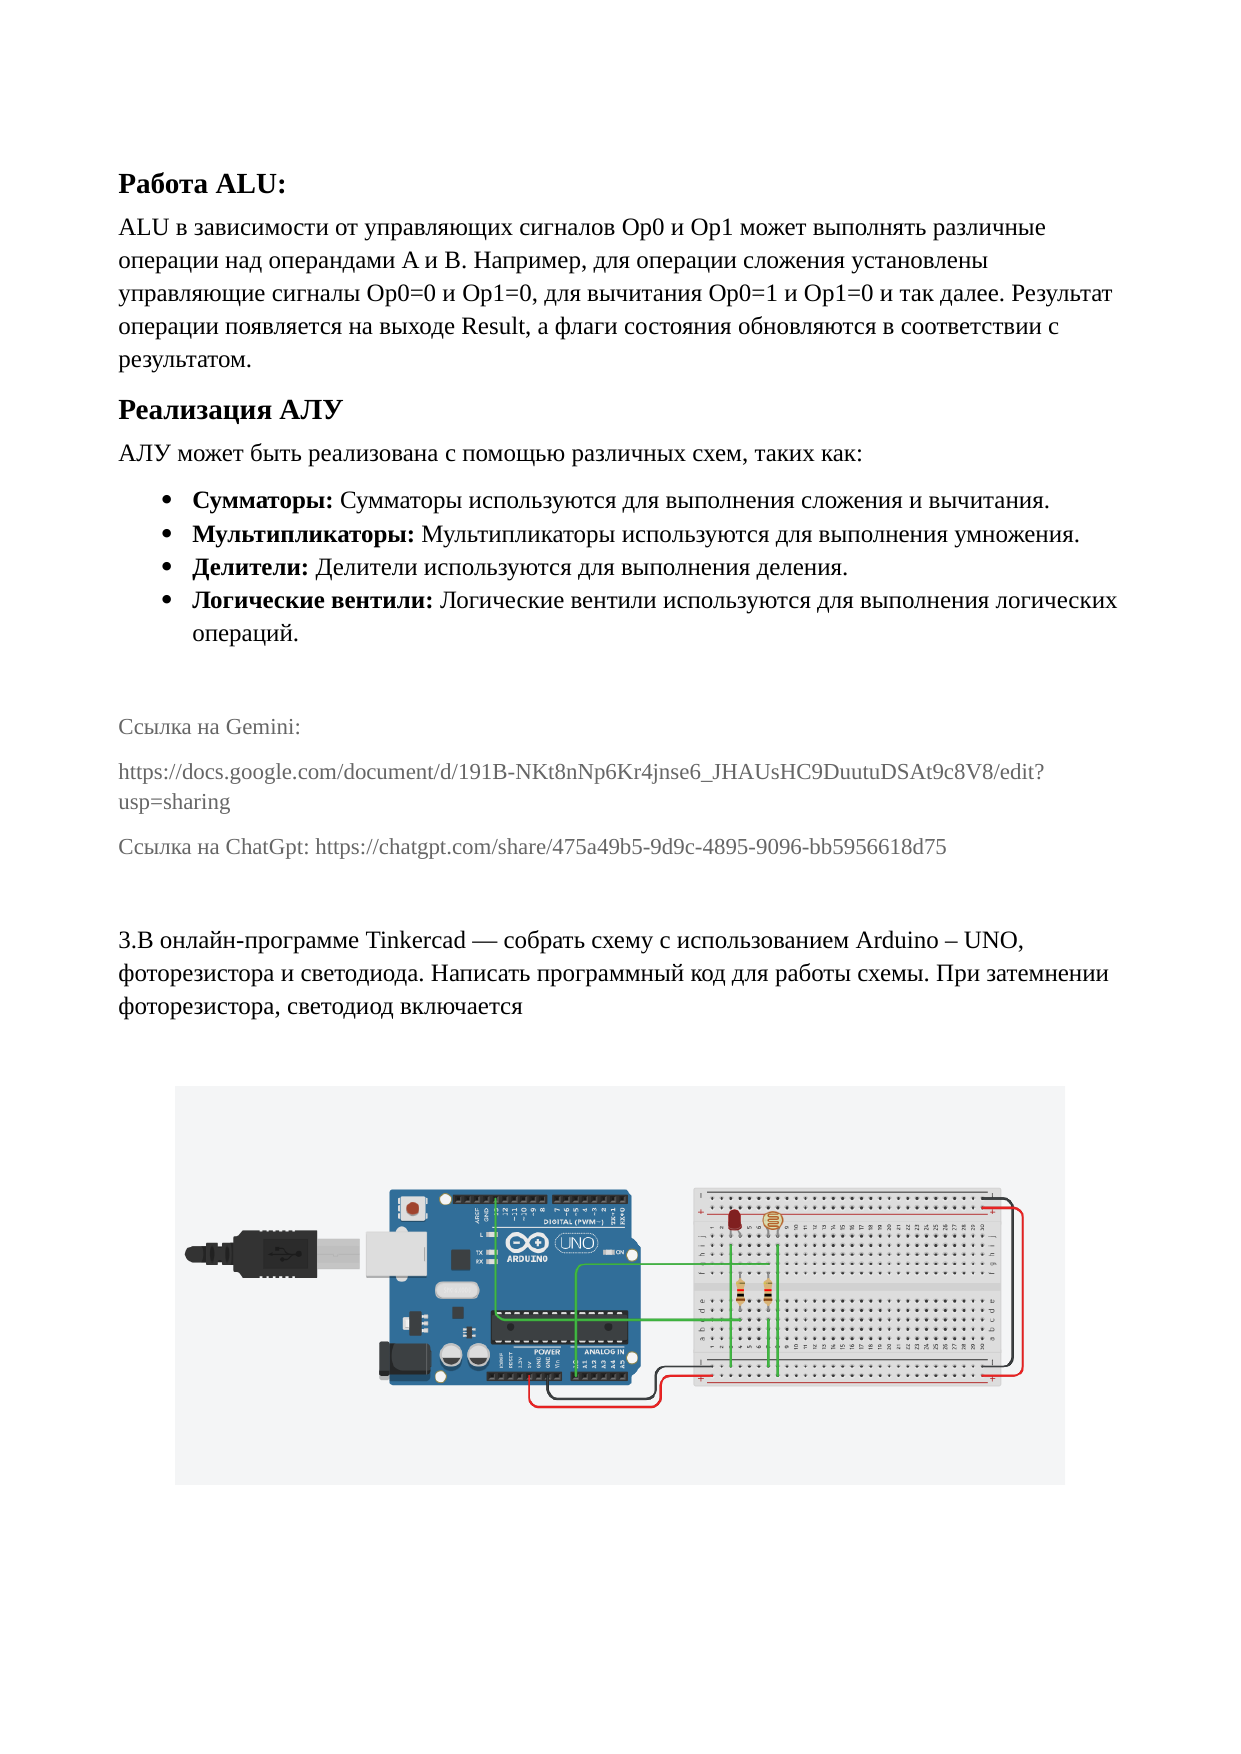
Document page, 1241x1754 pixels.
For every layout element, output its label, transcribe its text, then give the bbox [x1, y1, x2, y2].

text АЛУ может быть реализована с помощью различных схем, таких как: [118, 438, 1122, 467]
subtitle Реализация АЛУ [118, 392, 1122, 426]
picture [175, 1086, 1066, 1485]
list Делители: Делители используются для выполнения деления. [162, 552, 1122, 580]
list Логические вентили: Логические вентили используются для выполнения логических операций. [162, 585, 1122, 646]
subtitle Работа ALU: [118, 166, 1122, 200]
text Ссылка на Gemini: [118, 713, 1122, 739]
text 3.В онлайн-программе Tinkercad — собрать схему с использованием Arduino – UNO, фоторезистора и светодиода. Написать программный код для работы схемы. При затемнении фоторезистора, светодиод включается [118, 925, 1122, 1020]
list Мультипликаторы: Мультипликаторы используются для выполнения умножения. [162, 519, 1122, 547]
list Сумматоры: Сумматоры используются для выполнения сложения и вычитания. [162, 486, 1122, 514]
text https://docs.google.com/document/d/191B-NKt8nNp6Kr4jnse6_JHAUsHC9DuutuDSAt9c8V8/edit?usp=sharing [118, 758, 1122, 814]
text ALU в зависимости от управляющих сигналов Op0 и Op1 может выполнять различные операции над операндами A и B. Например, для операции сложения установлены управляющие сигналы Op0=0 и Op1=0, для вычитания Op0=1 и Op1=0 и так далее. Результат операции появляется на выходе Result, а флаги состояния обновляются в соответствии с результатом. [118, 212, 1122, 373]
text Ссылка на ChatGpt: https://chatgpt.com/share/475a49b5-9d9c-4895-9096-bb5956618d75 [118, 833, 1122, 859]
